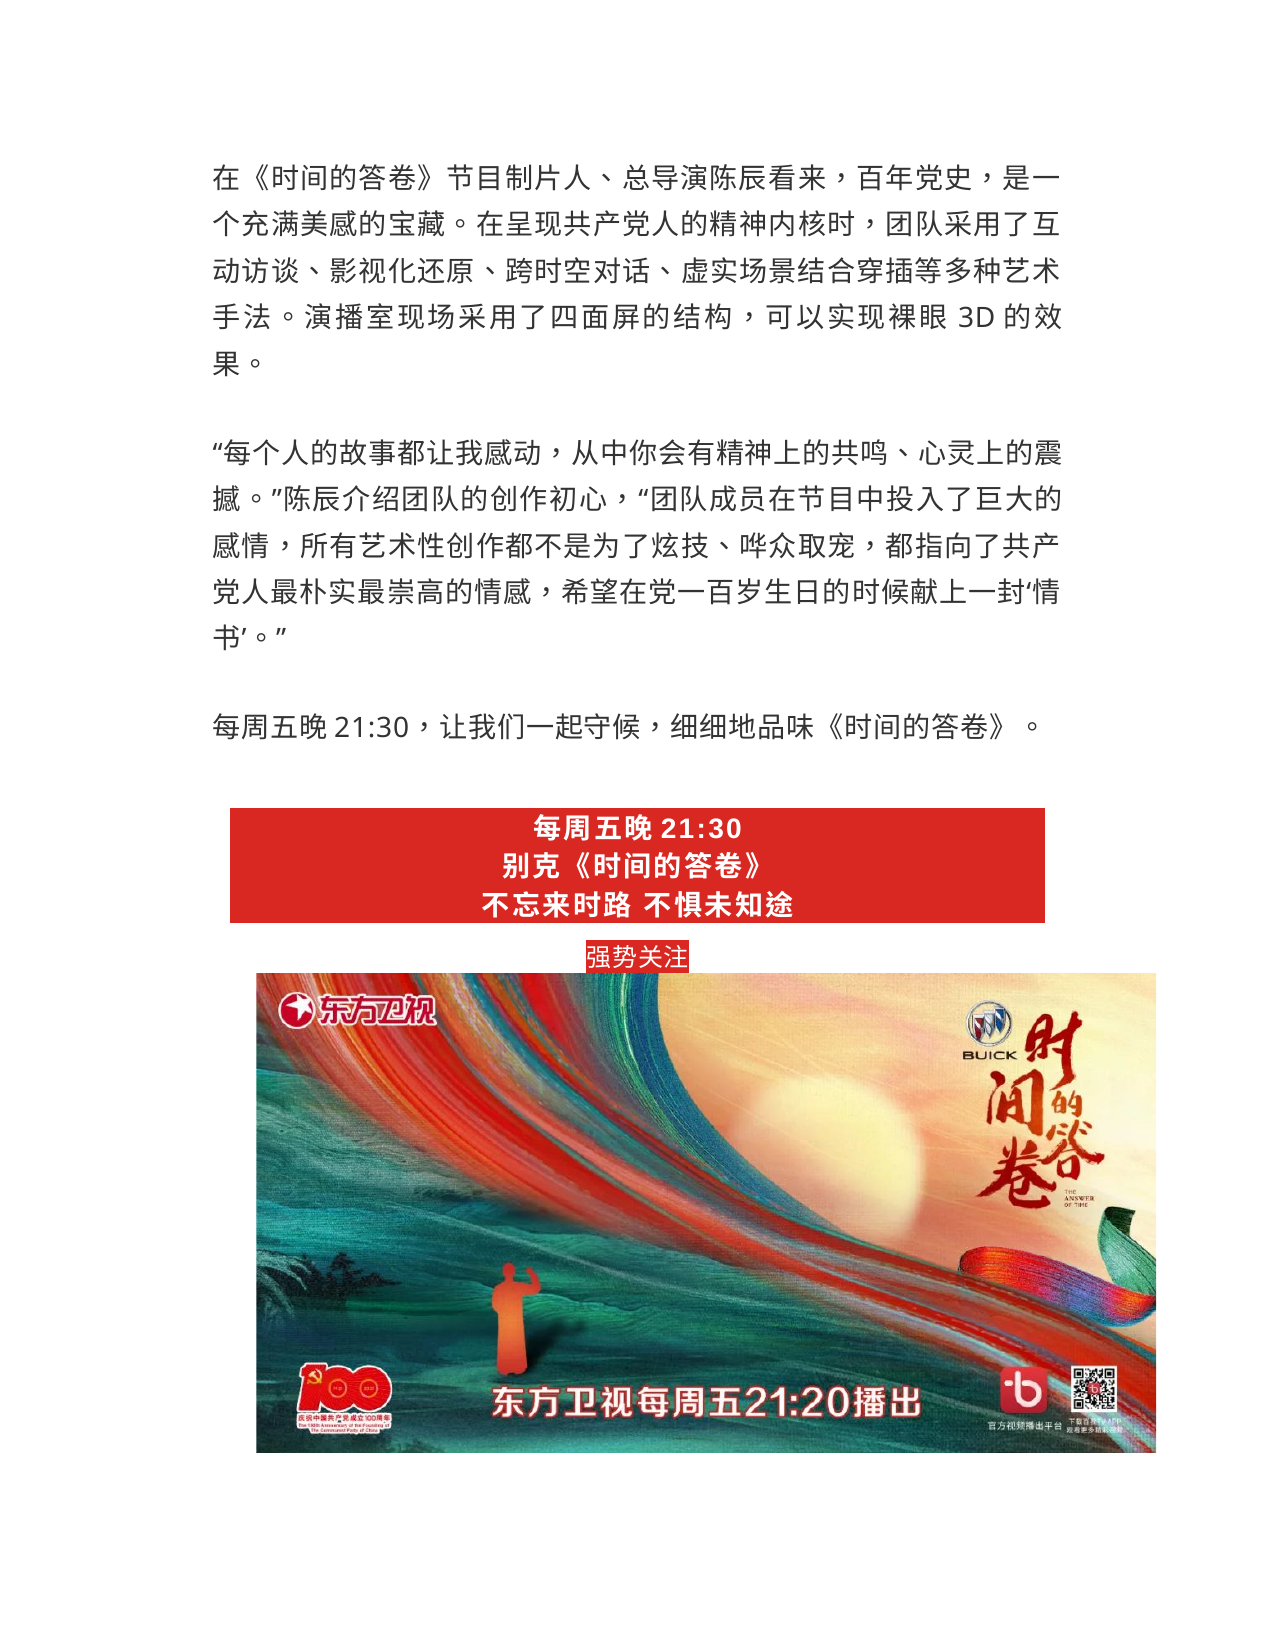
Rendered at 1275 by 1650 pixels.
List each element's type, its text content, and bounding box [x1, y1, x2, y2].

text 每周五晚21:30 [230, 808, 1045, 846]
text 强势关注 [212, 939, 1062, 974]
text “每个人的故事都让我感动，从中你会有精神上的共鸣、心灵上的震撼。”陈辰介绍团队的创作初心，“团队成员在节目中投入了巨大的感情，所有艺术性创作都不是为了炫技、哗众取宠，都指向了共产党人最朴实最崇高的情感，希望在党一百岁生日的时候献上一封‘情书’。” [212, 425, 1062, 657]
text 在《时间的答卷》节目制片人、总导演陈辰看来，百年党史，是一个充满美感的宝藏。在呈现共产党人的精神内核时，团队采用了互动访谈、影视化还原、跨时空对话、虚实场景结合穿插等多种艺术手法。演播室现场采用了四面屏的结构，可以实现裸眼3D的效果。 [212, 150, 1062, 382]
picture [256, 973, 1157, 1453]
text 不忘来时路 不惧未知途 [230, 885, 1045, 923]
text 别克《时间的答卷》 [230, 846, 1045, 885]
text 每周五晚21:30，让我们一起守候，细细地品味《时间的答卷》。 [212, 699, 1062, 746]
